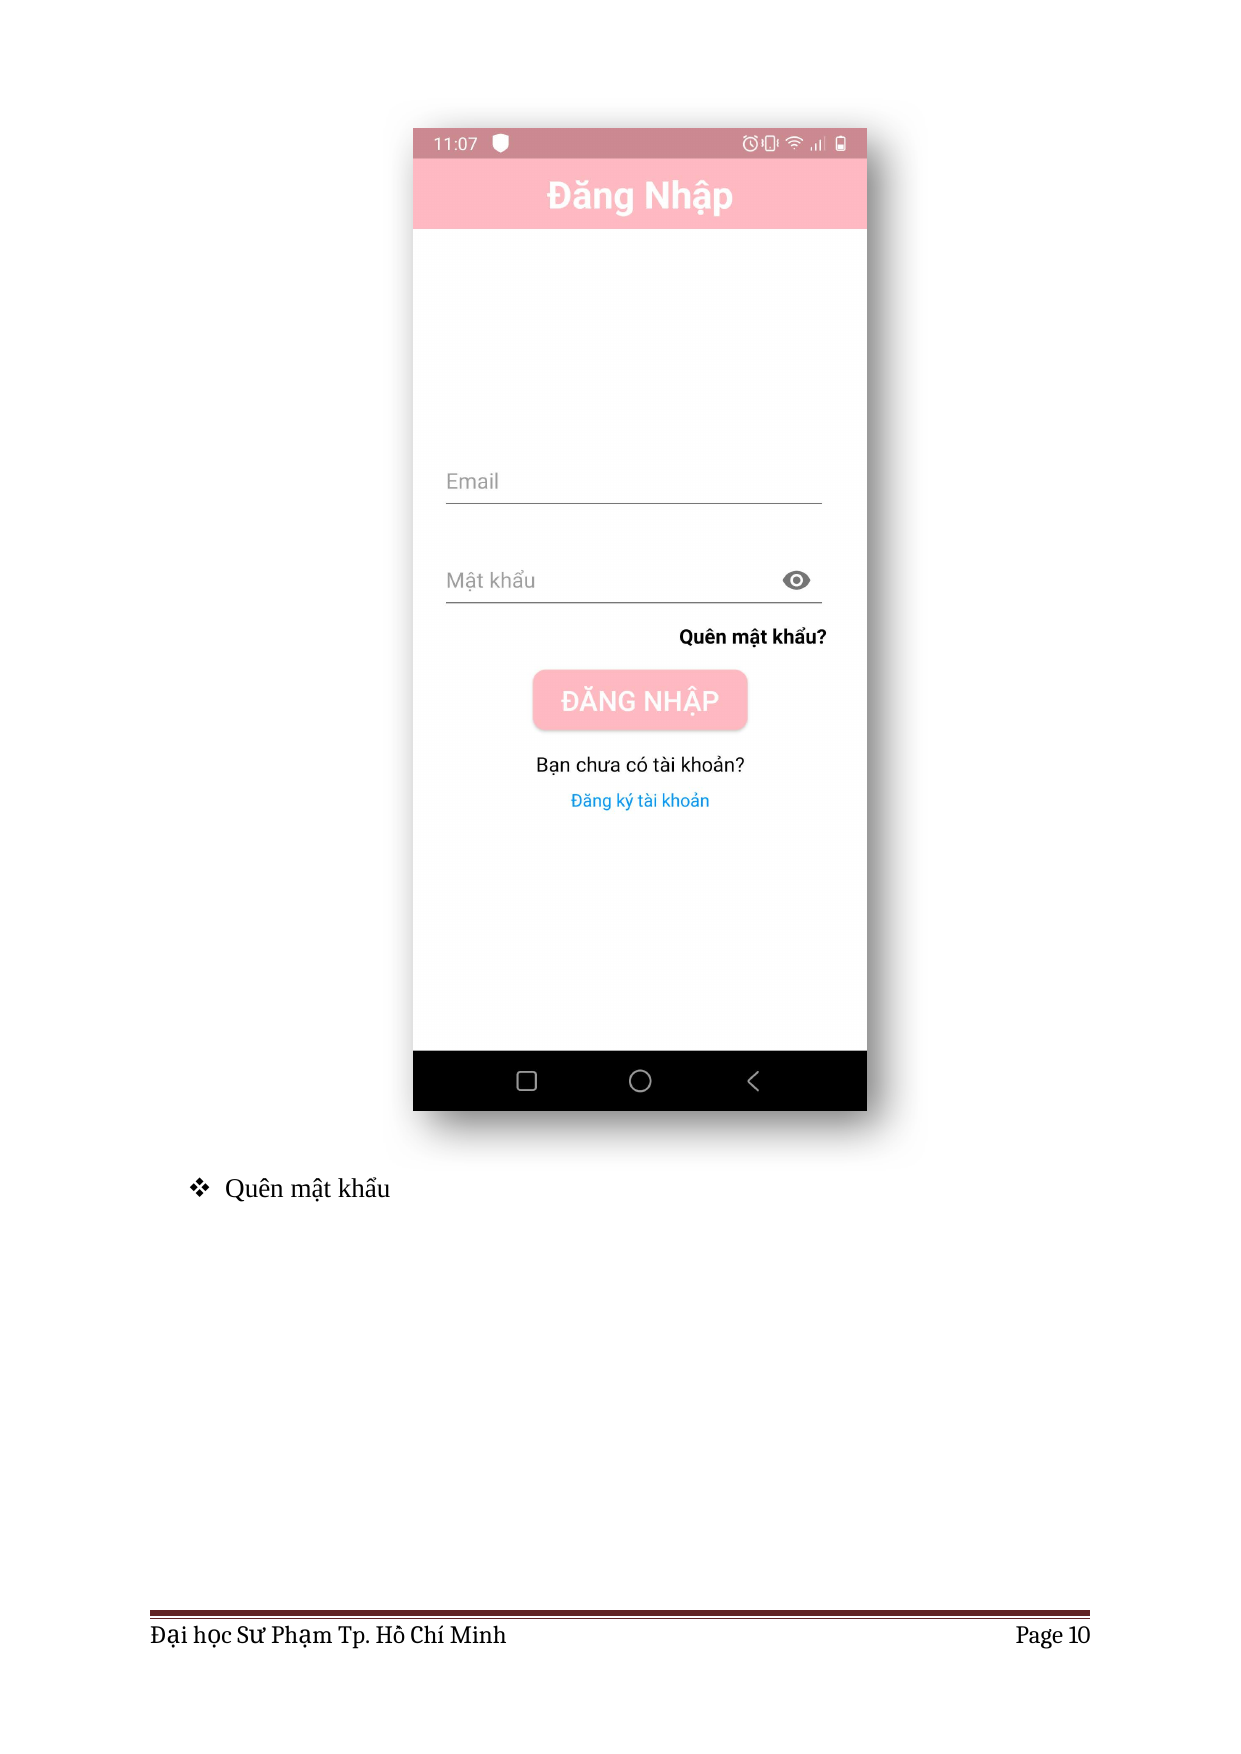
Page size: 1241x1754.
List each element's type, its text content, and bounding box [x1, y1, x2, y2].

picture [413, 128, 867, 1111]
list Quên mật khẩu [187, 1172, 1090, 1204]
